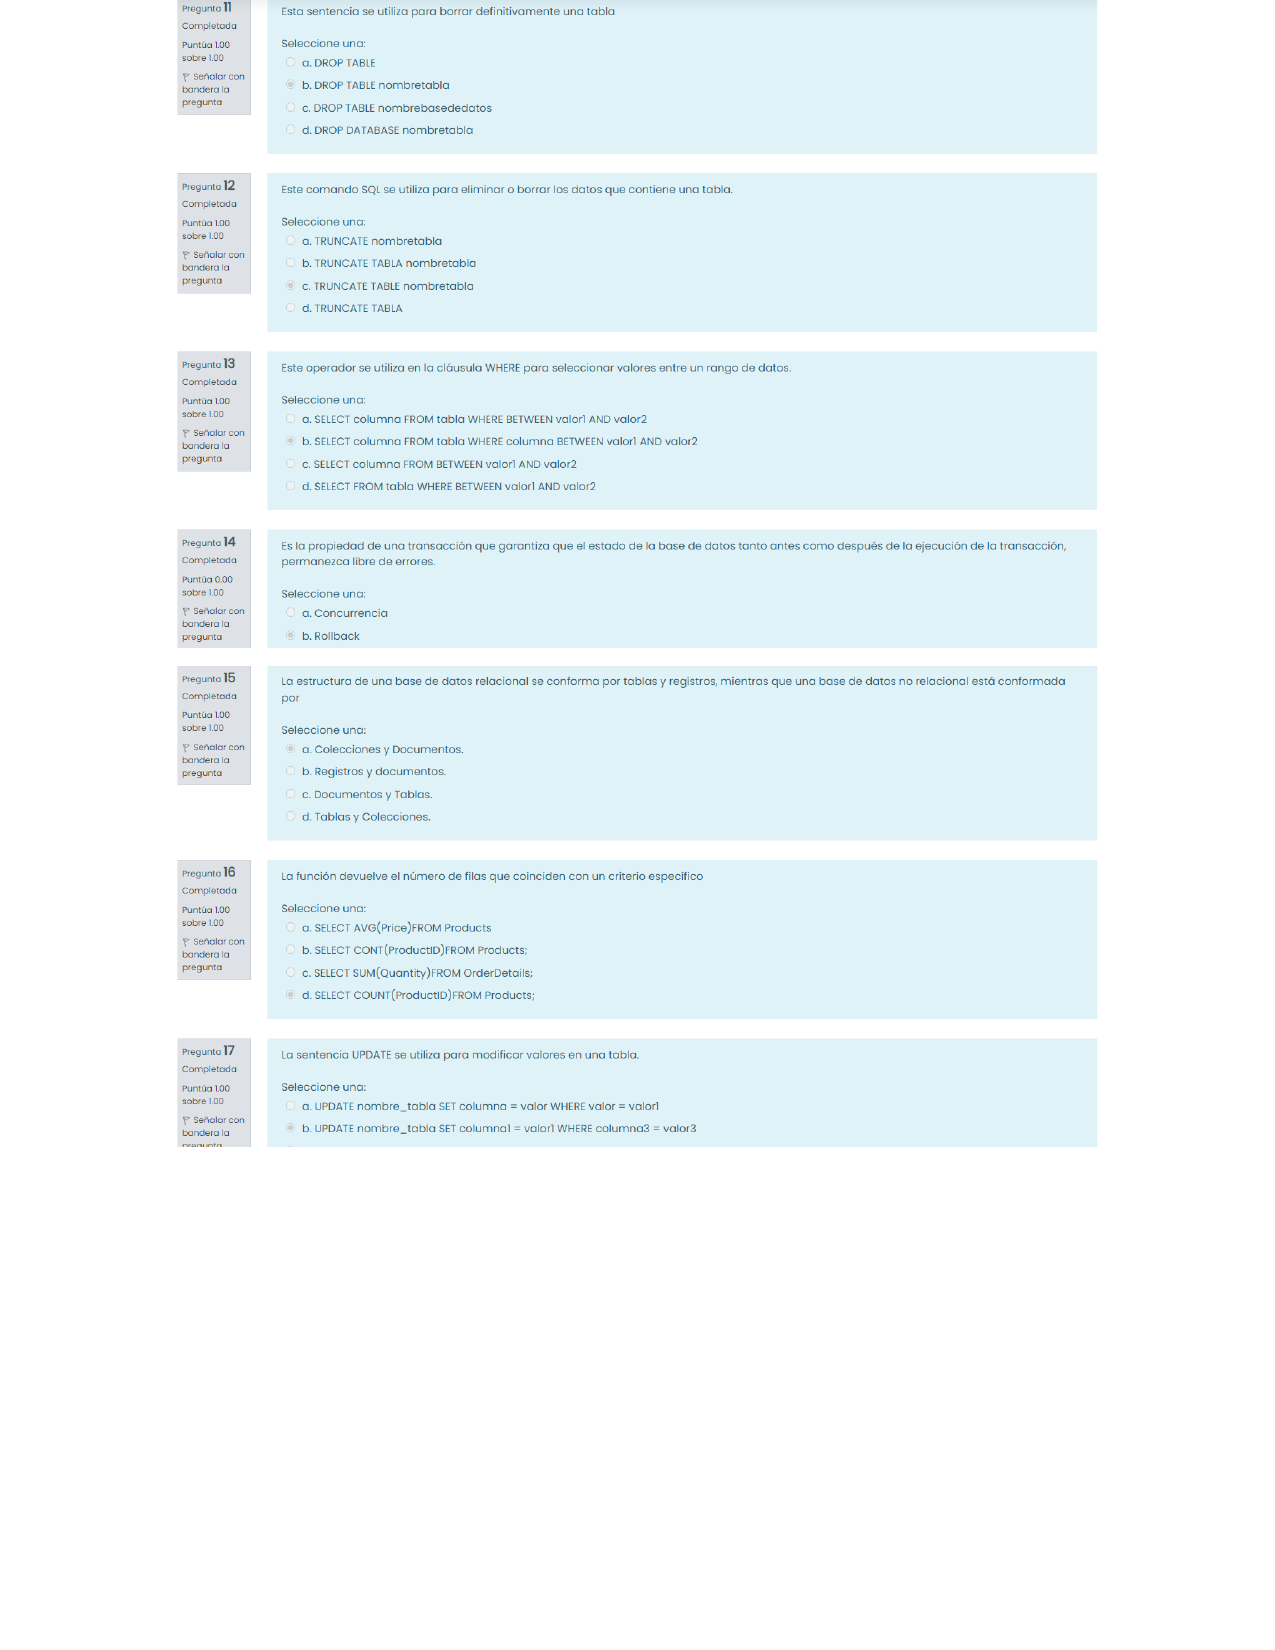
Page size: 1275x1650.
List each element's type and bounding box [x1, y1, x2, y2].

picture [177, 666, 1098, 1147]
picture [177, 0, 1098, 648]
